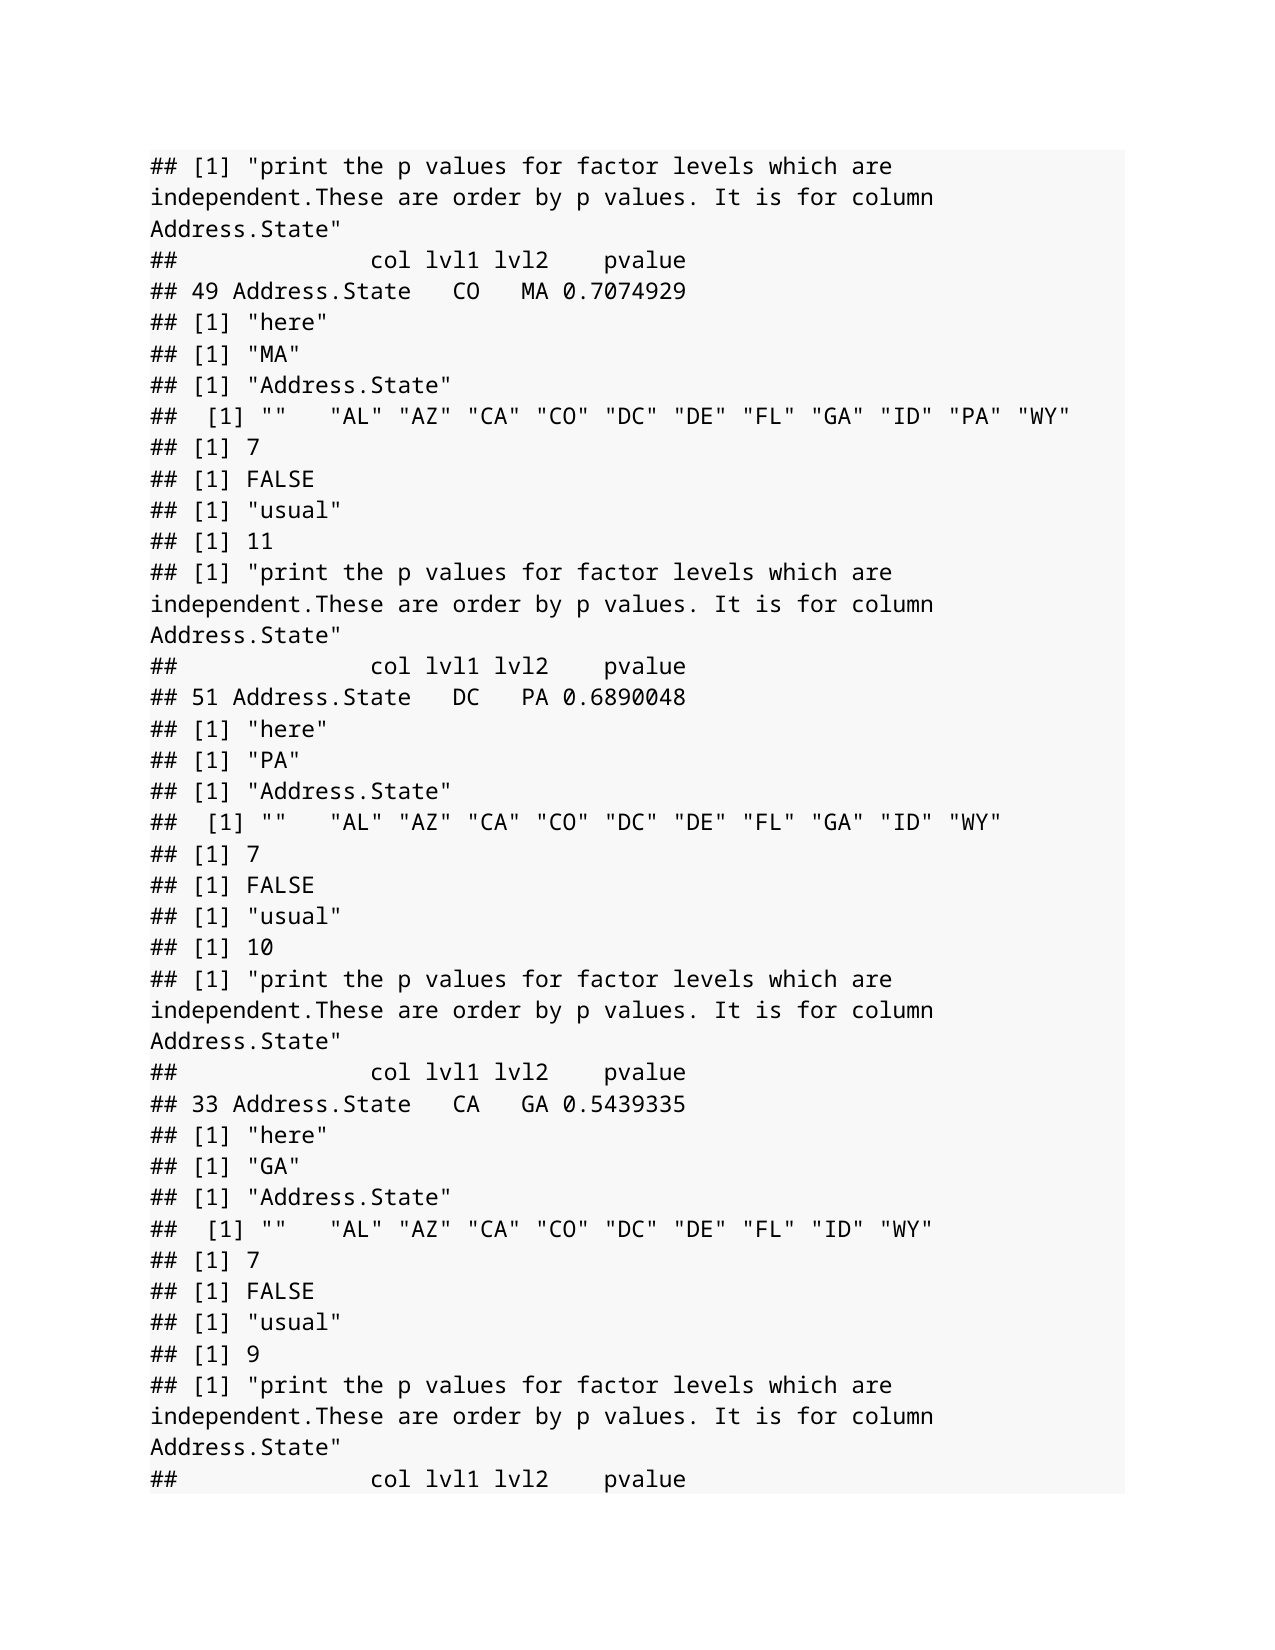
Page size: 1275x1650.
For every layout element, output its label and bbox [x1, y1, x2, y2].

text [150, 150, 1125, 1494]
